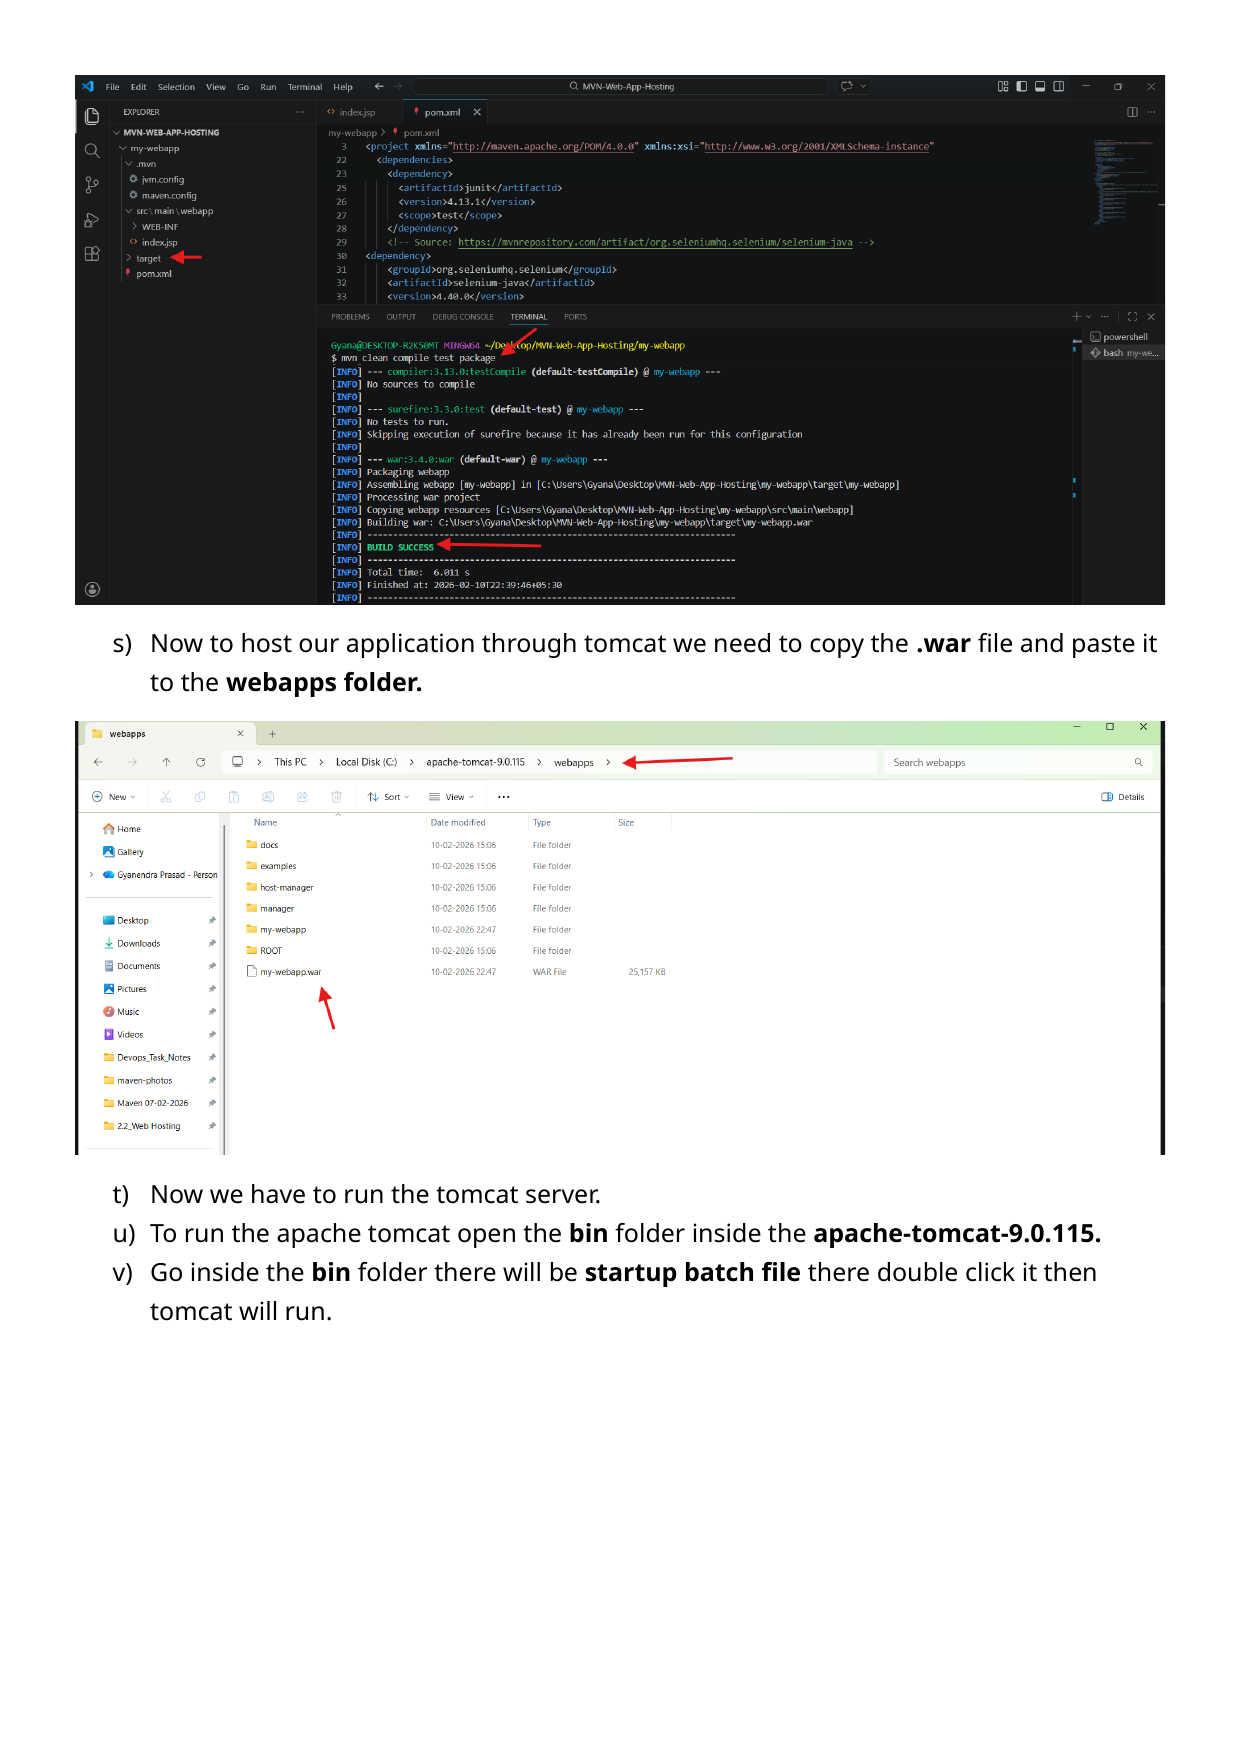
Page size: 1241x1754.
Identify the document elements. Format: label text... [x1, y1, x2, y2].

list Now to host our application through tomcat we need to copy the .war file and paste it to the webapps folder. [112, 626, 1165, 699]
list Go inside the bin folder there will be startup batch file there double click it then tomcat will run. [112, 1254, 1165, 1328]
picture [75, 721, 1166, 1155]
picture [75, 75, 1166, 605]
list To run the apache tomcat open the bin folder inside the apache-tomcat-9.0.115. [112, 1215, 1165, 1249]
list Now we have to run the tomcat server. [112, 1176, 1165, 1210]
